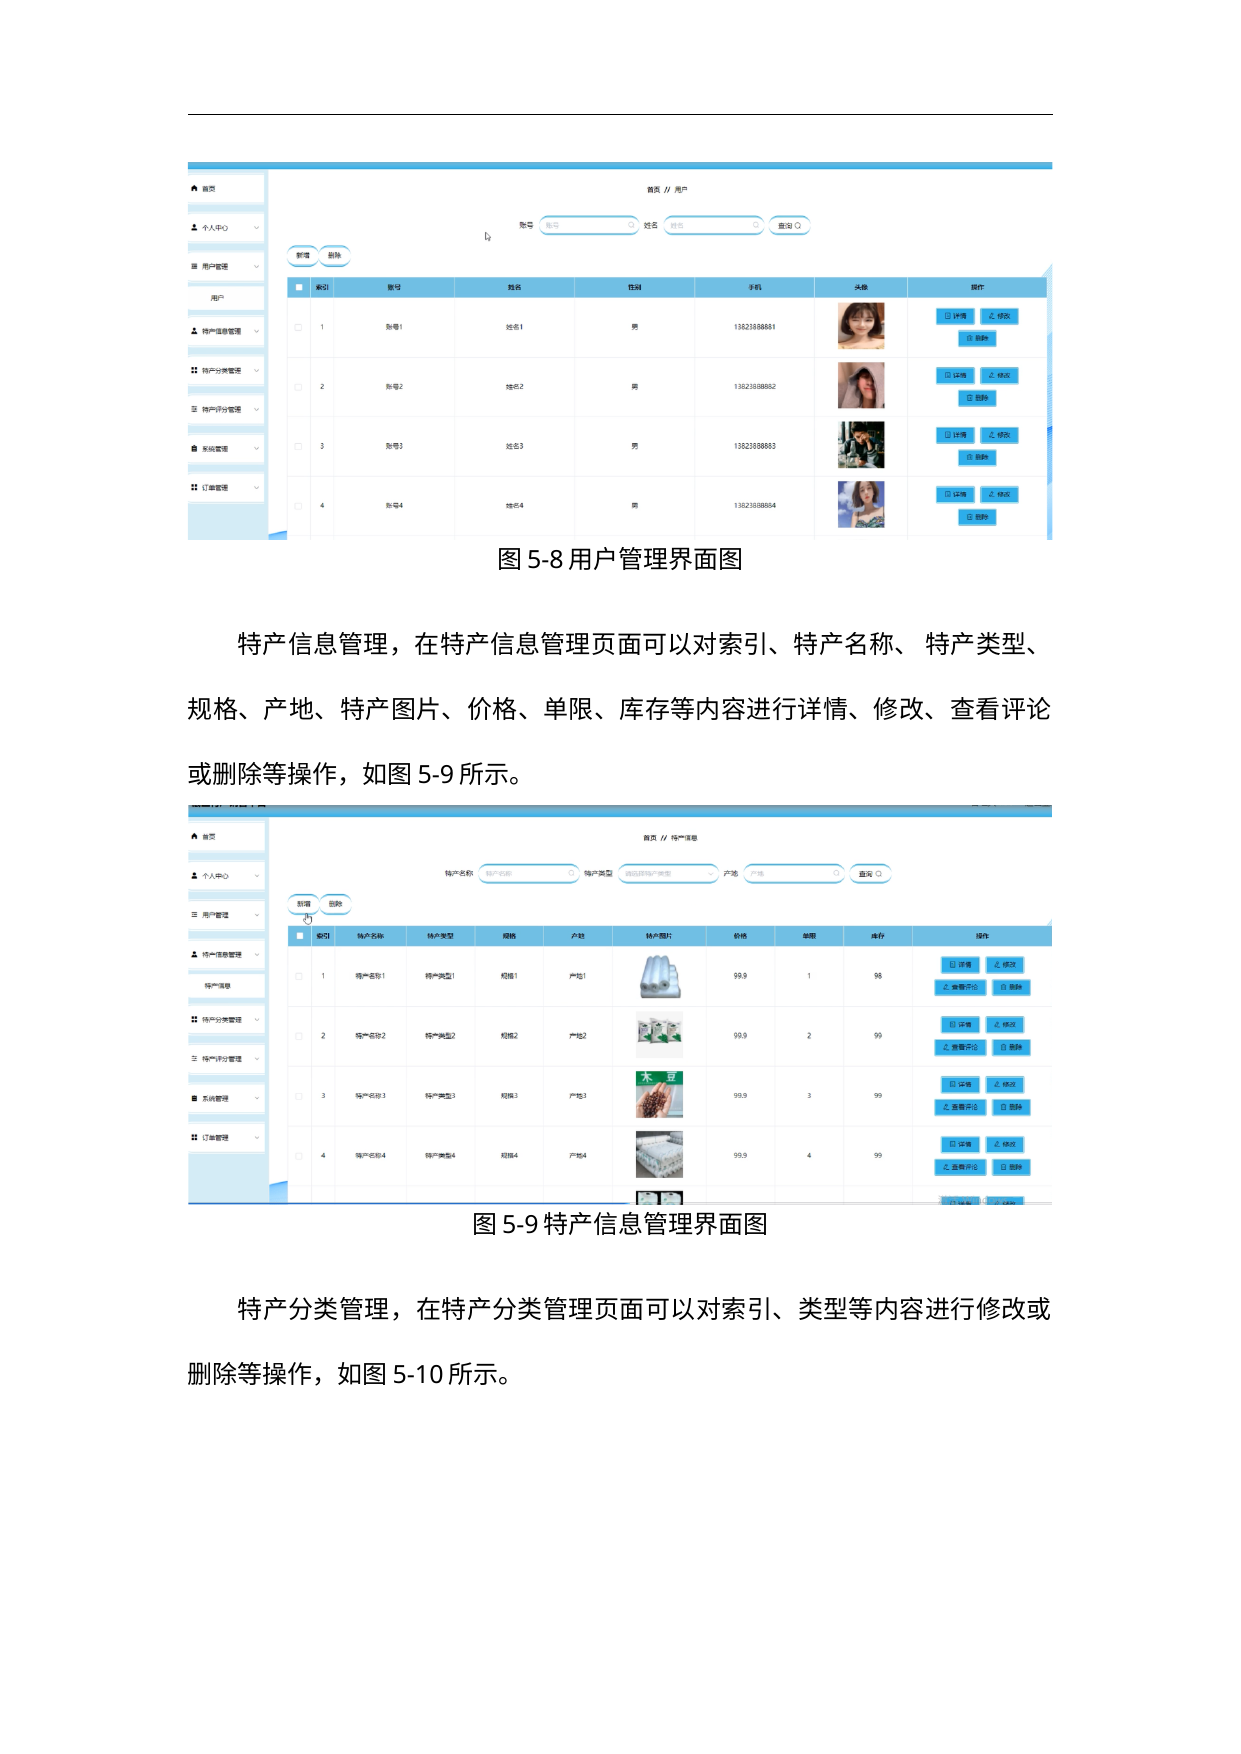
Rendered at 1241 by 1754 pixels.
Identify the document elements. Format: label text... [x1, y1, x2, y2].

text 图5-8用户管理界面图 [187, 540, 1053, 576]
text 图5-9特产信息管理界面图 [187, 1204, 1053, 1241]
text 特产信息管理，在特产信息管理页面可以对索引、特产名称、 特产类型、规格、产地、特产图片、价格、单限、库存等内容进行详情、修改、查看评论或删除等操作，如图5-9所示。 [187, 610, 1053, 805]
text 特产分类管理，在特产分类管理页面可以对索引、类型等内容进行修改或删除等操作，如图5-10所示。 [187, 1275, 1053, 1405]
picture [187, 162, 1053, 540]
picture [188, 805, 1052, 1205]
